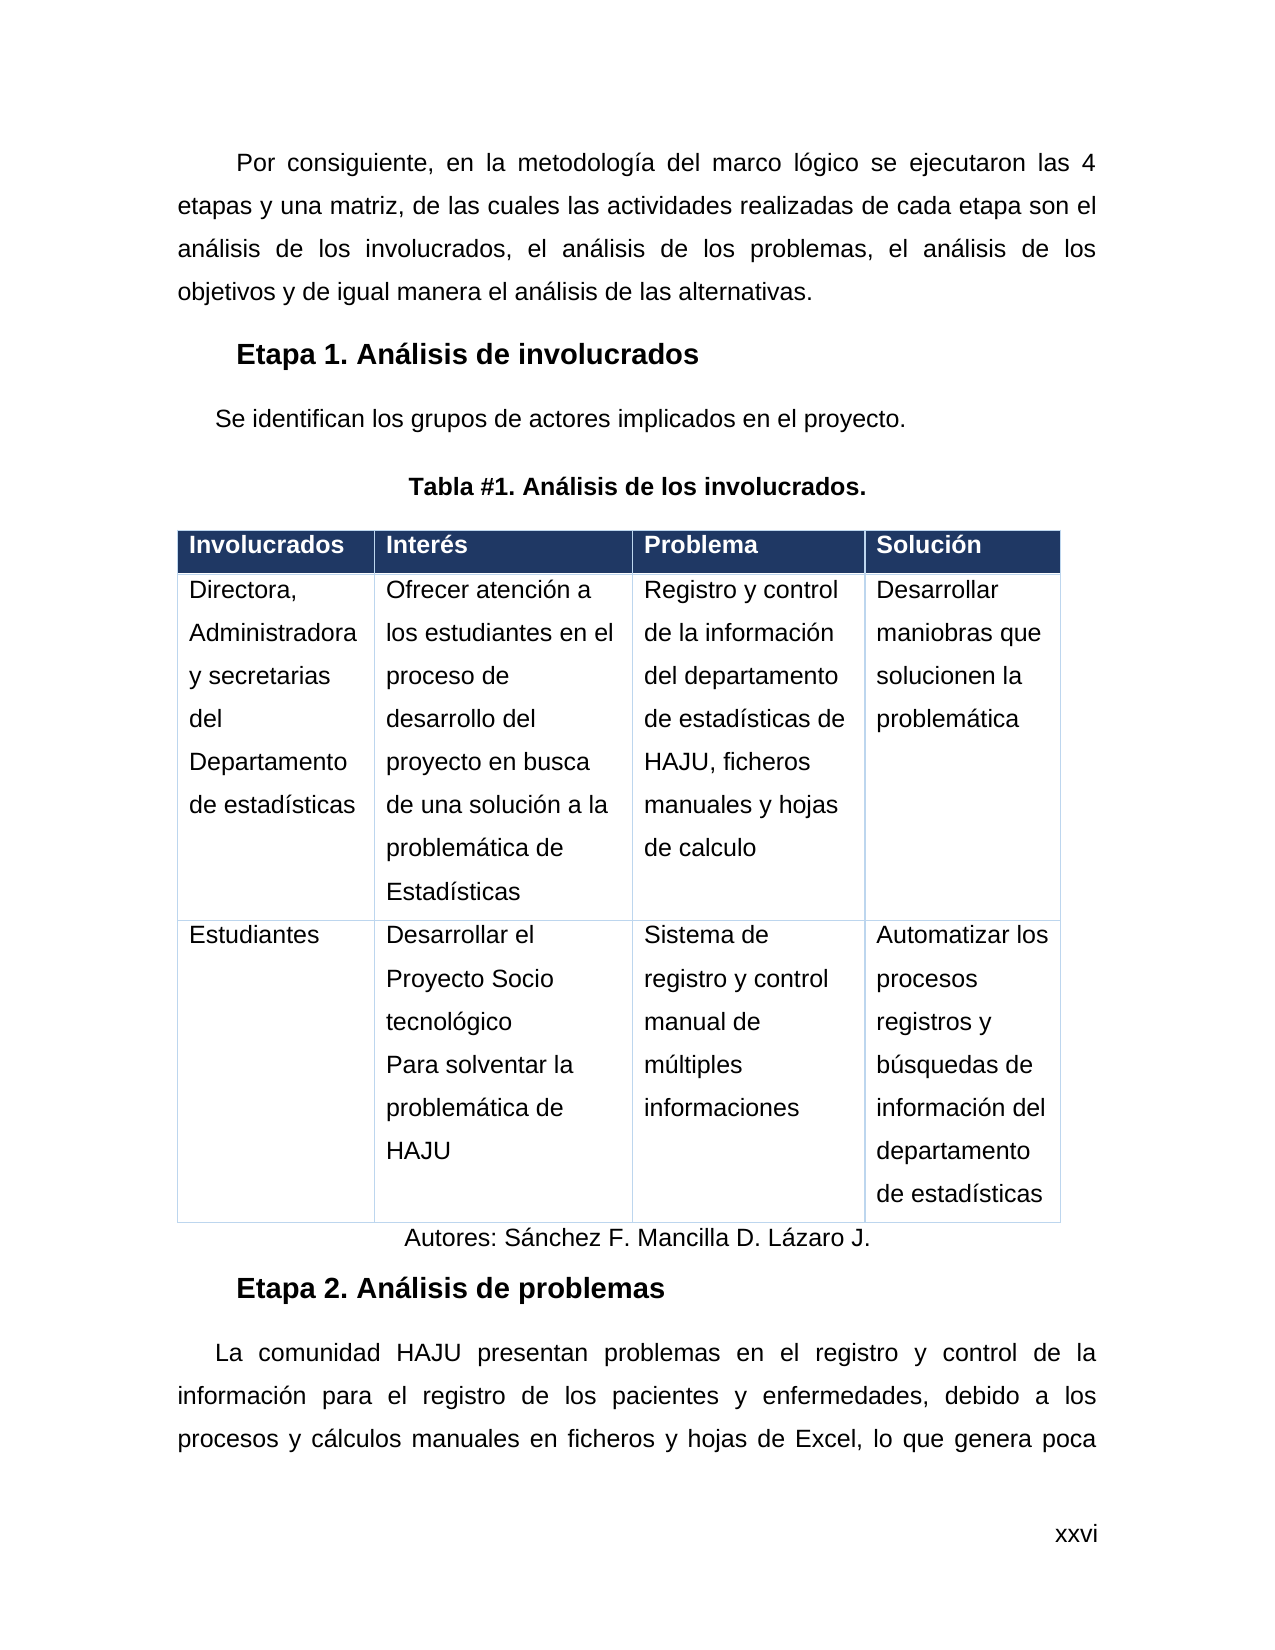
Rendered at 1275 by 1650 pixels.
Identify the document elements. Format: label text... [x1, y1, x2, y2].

table_header Solución [866, 531, 1060, 573]
table_header Interés [375, 531, 632, 573]
table_cell Desarrollar maniobras que solucionen la problemática [866, 575, 1060, 919]
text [177, 1338, 1098, 1453]
text Se identifican los grupos de actores implicados en el proyecto. [177, 404, 1098, 433]
table_cell Automatizar los procesos registros y búsquedas de información del departamento de estadísticas [866, 921, 1060, 1222]
text Tabla #1. Análisis de los involucrados. [177, 472, 1098, 501]
table_cell Directora, Administradora y secretarias del Departamento de estadísticas [178, 575, 374, 919]
table_cell Desarrollar el Proyecto Socio tecnológico Para solventar la problemática de HAJU [375, 921, 632, 1222]
table_cell Registro y control de la información del departamento de estadísticas de HAJU, ficheros manuales y hojas de calculo [633, 575, 864, 919]
text Autores: Sánchez F. Mancilla D. Lázaro J. [177, 1223, 1098, 1252]
text Por consiguiente, en la metodología del marco lógico se ejecutaron las 4 etapas y una matriz, de las cuales las actividades realizadas de cada etapa son el análisis de los involucrados, el análisis de los problemas, el análisis de los objetivos y de igual manera el análisis de las alternativas. [177, 148, 1098, 306]
table_cell Estudiantes [178, 921, 374, 1222]
table_header Involucrados [178, 531, 374, 573]
subtitle Etapa 2. Análisis de problemas [236, 1271, 1098, 1304]
table_header Problema [633, 531, 864, 573]
table_cell Ofrecer atención a los estudiantes en el proceso de desarrollo del proyecto en busca de una solución a la problemática de Estadísticas [375, 575, 632, 919]
table_cell Sistema de registro y control manual de múltiples informaciones [633, 921, 864, 1222]
subtitle Etapa 1. Análisis de involucrados [236, 337, 1098, 370]
